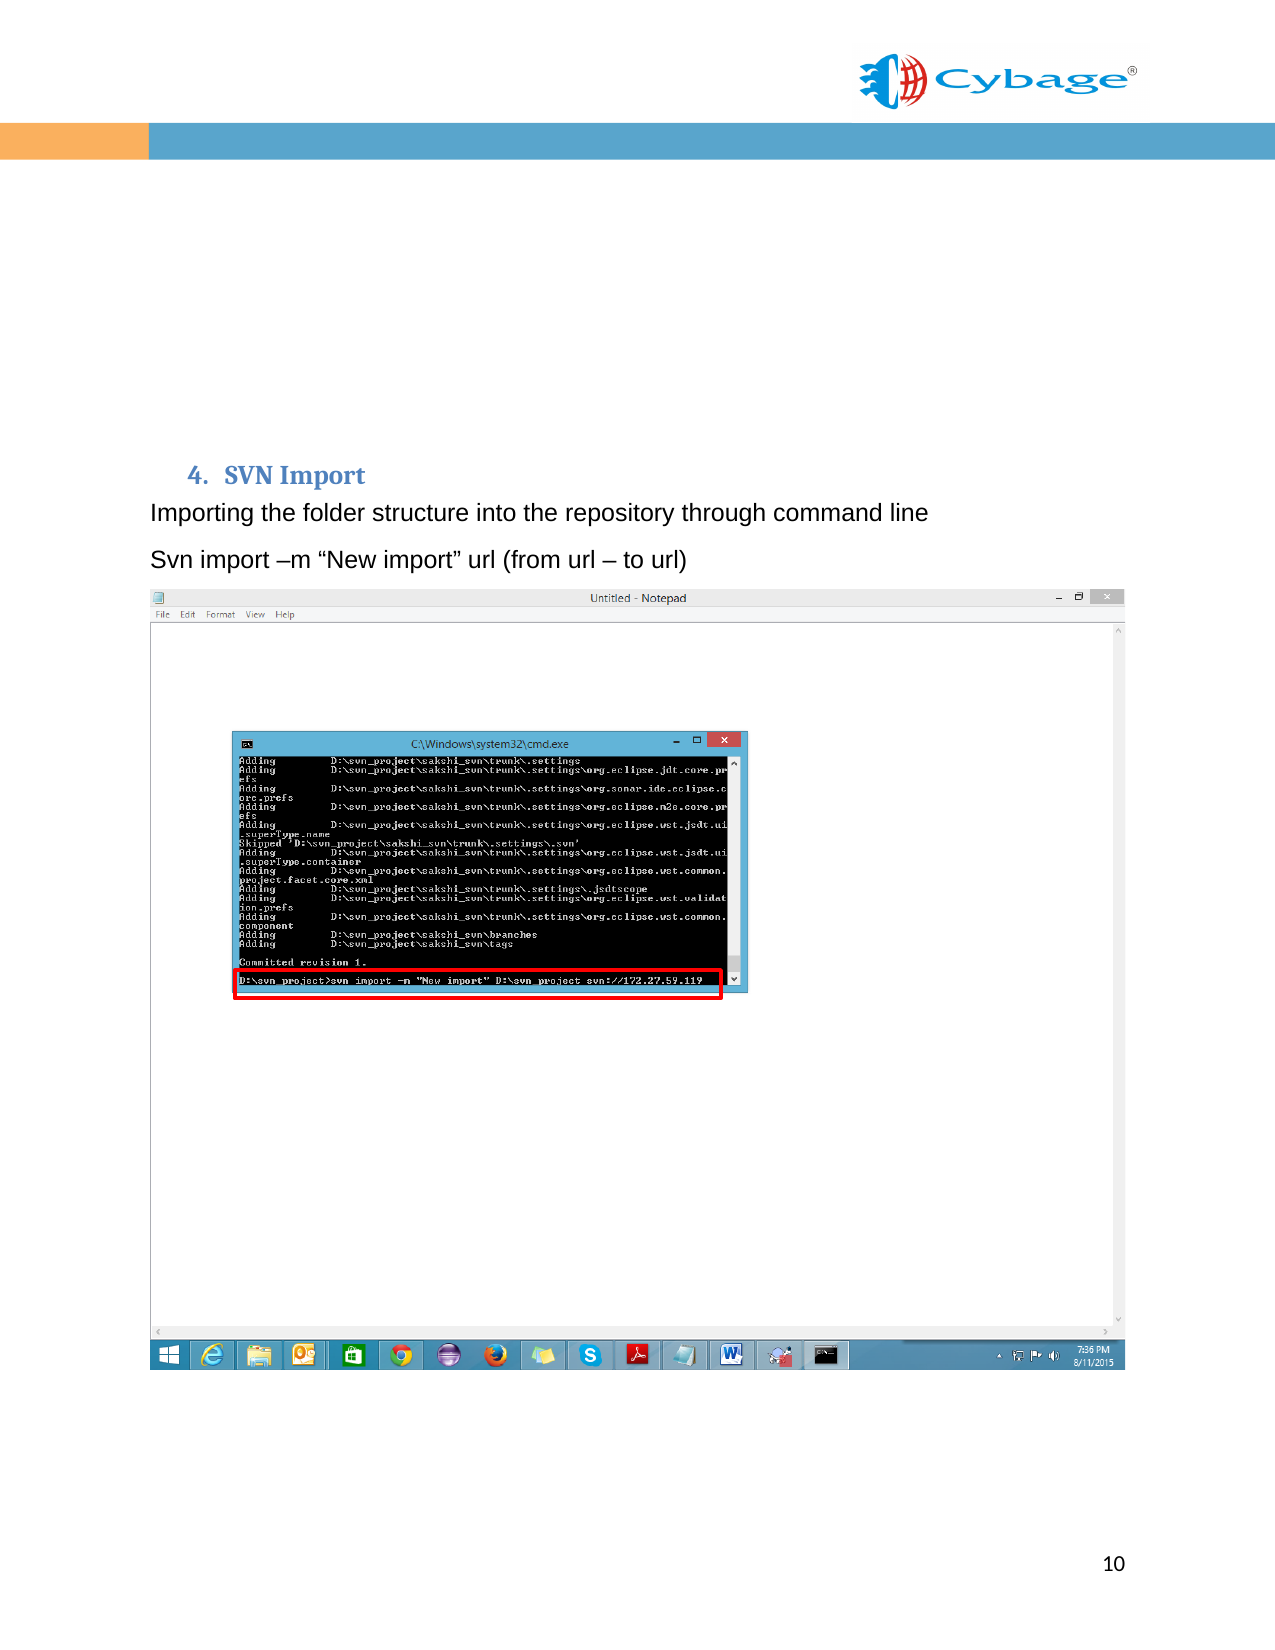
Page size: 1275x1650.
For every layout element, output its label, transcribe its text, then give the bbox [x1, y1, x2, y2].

text Importing the folder structure into the repository through command line [150, 496, 1125, 527]
picture [150, 589, 1125, 1370]
text Svn import –m “New import” url (from url – to url) [150, 543, 1125, 574]
picture [851, 43, 1150, 123]
subtitle SVN Import [187, 460, 1125, 491]
